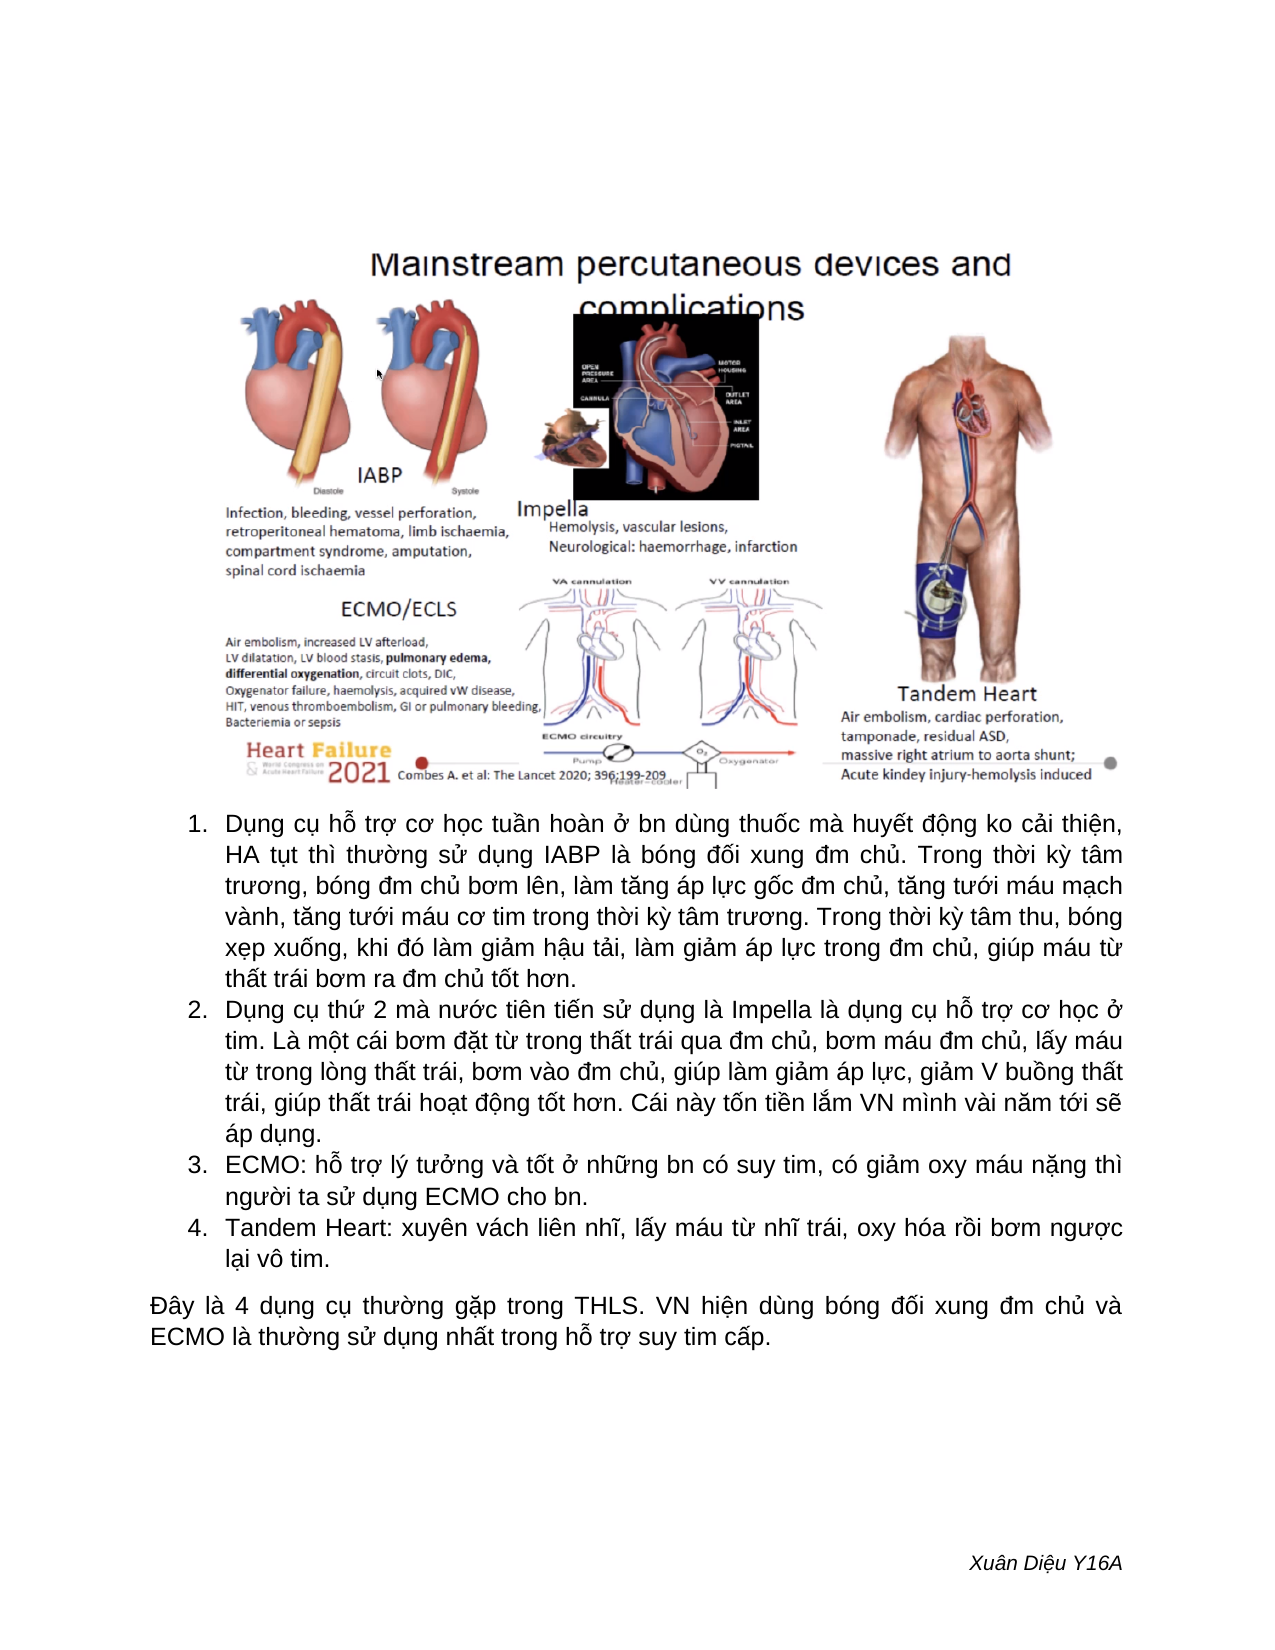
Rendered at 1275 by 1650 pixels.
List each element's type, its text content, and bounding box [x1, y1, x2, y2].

picture [150, 245, 1125, 791]
list ECMO: hỗ trợ lý tưởng và tốt ở những bn có suy tim, có giảm oxy máu nặng thì người ta sử dụng ECMO cho bn. [187, 1151, 1125, 1210]
text Đây là 4 dụng cụ thường gặp trong THLS. VN hiện dùng bóng đối xung đm chủ và ECMO là thường sử dụng nhất trong hỗ trợ suy tim cấp. [150, 1291, 1125, 1351]
list Dụng cụ thứ 2 mà nước tiên tiến sử dụng là Impella là dụng cụ hỗ trợ cơ học ở tim. Là một cái bơm đặt từ trong thất trái qua đm chủ, bơm máu đm chủ, lấy máu từ trong lòng thất trái, bơm vào đm chủ, giúp làm giảm áp lực, giảm V buồng thất trái, giúp thất trái hoạt động tốt hơn. Cái này tốn tiền lắm VN mình vài năm tới sẽ áp dụng. [187, 995, 1125, 1148]
list Tandem Heart: xuyên vách liên nhĩ, lấy máu từ nhĩ trái, oxy hóa rồi bơm ngược lại vô tim. [187, 1213, 1125, 1272]
list Dụng cụ hỗ trợ cơ học tuần hoàn ở bn dùng thuốc mà huyết động ko cải thiện, HA tụt thì thường sử dụng IABP là bóng đối xung đm chủ. Trong thời kỳ tâm trương, bóng đm chủ bơm lên, làm tăng áp lực gốc đm chủ, tăng tưới máu mạch vành, tăng tưới máu cơ tim trong thời kỳ tâm trương. Trong thời kỳ tâm thu, bóng xẹp xuống, khi đó làm giảm hậu tải, làm giảm áp lực trong đm chủ, giúp máu từ thất trái bơm ra đm chủ tốt hơn. [187, 809, 1125, 993]
